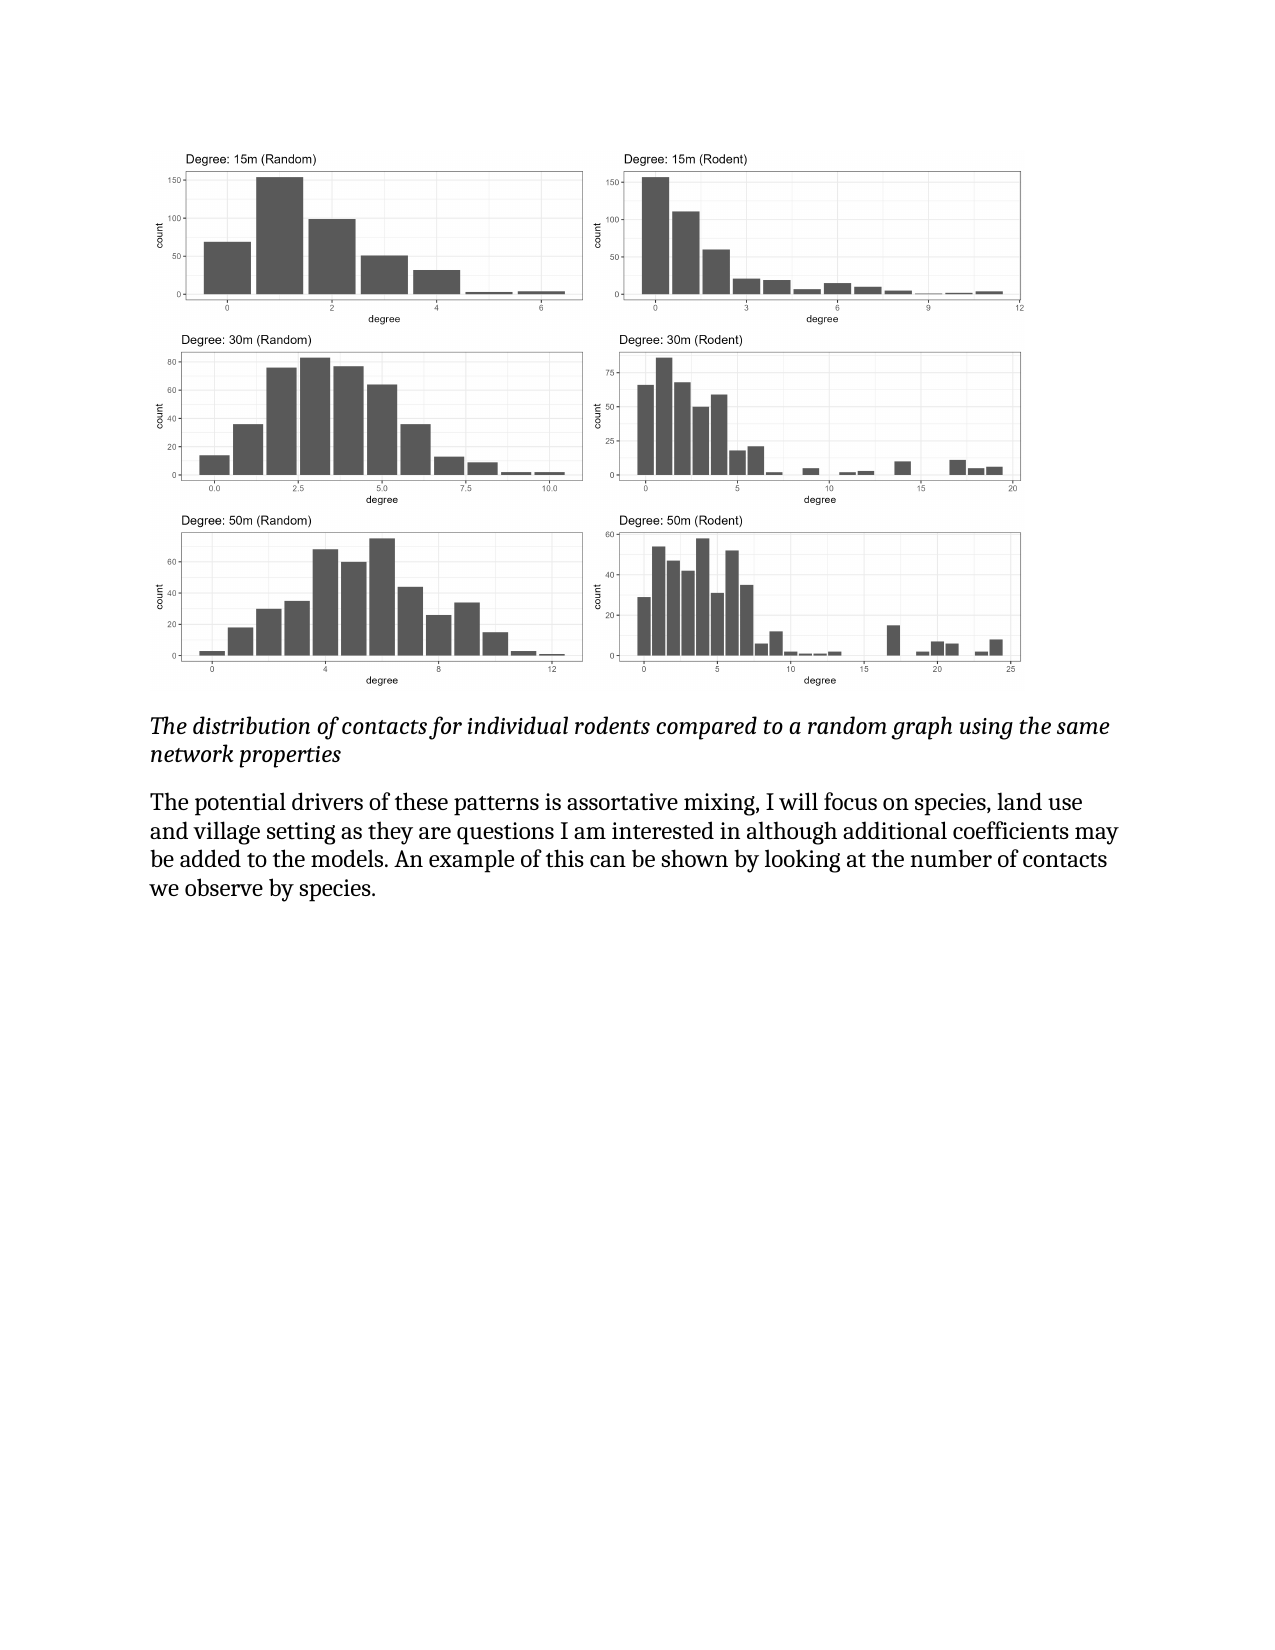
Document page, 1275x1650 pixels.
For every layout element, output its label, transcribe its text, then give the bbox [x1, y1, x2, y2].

text The distribution of contacts for individual rodents compared to a random graph using the same network properties [150, 712, 1125, 769]
picture [150, 150, 1025, 691]
text The potential drivers of these patterns is assortative mixing, I will focus on species, land use and village setting as they are questions I am interested in although additional coefficients may be added to the models. An example of this can be shown by looking at the number of contacts we observe by species. [150, 788, 1125, 903]
